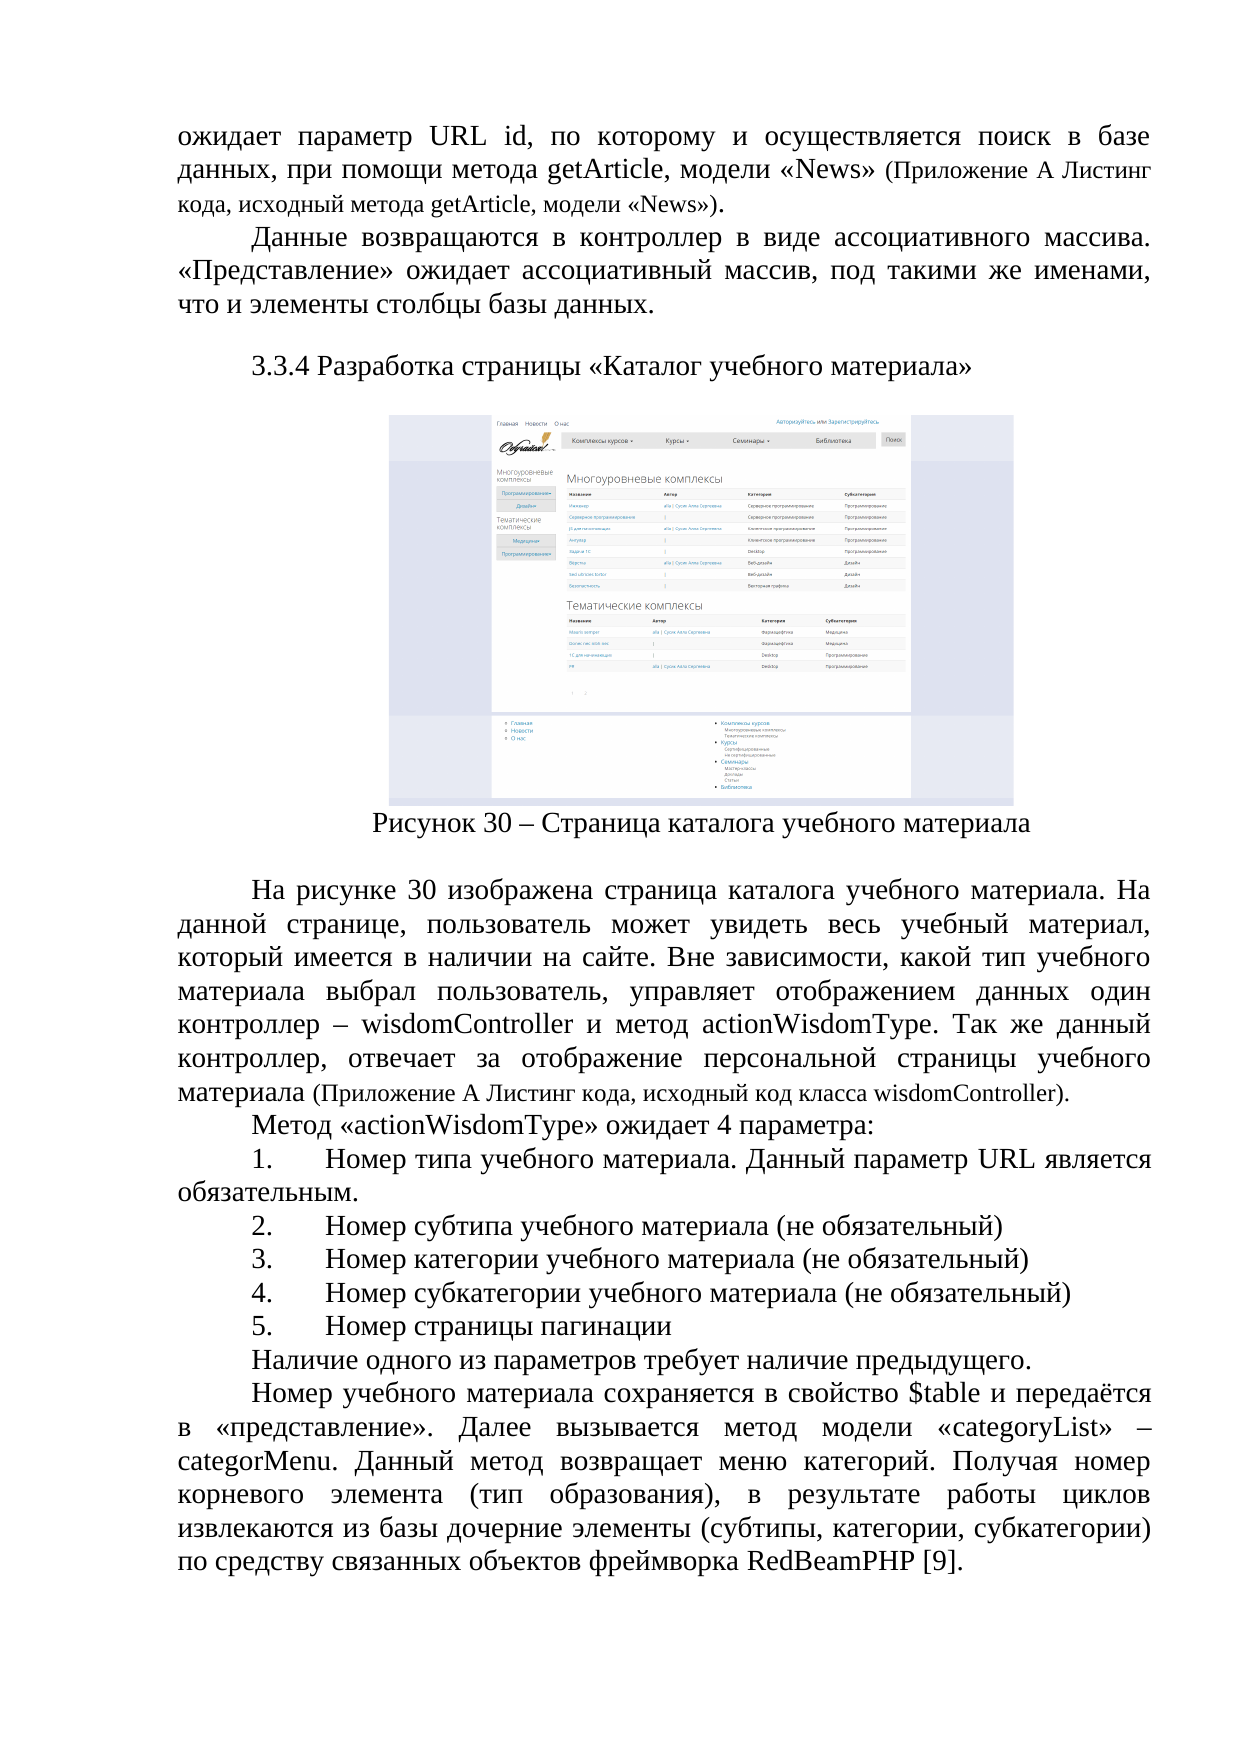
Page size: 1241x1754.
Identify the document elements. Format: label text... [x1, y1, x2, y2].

list Номер страницы пагинации [177, 1308, 1152, 1342]
text Рисунок 30 – Страница каталога учебного материала [177, 805, 1152, 839]
text Номер учебного материала сохраняется в свойство $table и передаётся в «представление». Далее вызывается метод модели «categoryList» – categorMenu. Данный метод возвращает меню категорий. Получая номер корневого элемента (тип образования), в результате работы циклов извлекаются из базы дочерние элементы (субтипы, категории, субкатегории) по средству связанных объектов фреймворка RedBeamPHP [9]. [177, 1376, 1152, 1577]
list Номер субтипа учебного материала (не обязательный) [177, 1208, 1152, 1241]
text Данные возвращаются в контроллер в виде ассоциативного массива. «Представление» ожидает ассоциативный массив, под такими же именами, что и элементы столбцы базы данных. [177, 219, 1152, 319]
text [177, 118, 1152, 219]
picture [388, 415, 1014, 806]
list Номер категории учебного материала (не обязательный) [177, 1241, 1152, 1275]
text На рисунке 30 изображена страница каталога учебного материала. На данной странице, пользователь может увидеть весь учебный материал, который имеется в наличии на сайте. Вне зависимости, какой тип учебного материала выбрал пользователь, управляет отображением данных один контроллер – wisdomController и метод actionWisdomType. Так же данный контроллер, отвечает за отображение персональной страницы учебного материала (Приложение А Листинг кода, исходный код класса wisdomController). [177, 872, 1152, 1107]
list Номер типа учебного материала. Данный параметр URL является обязательным. [177, 1141, 1152, 1208]
text Метод «actionWisdomType» ожидает 4 параметра: [177, 1107, 1152, 1141]
text Наличие одного из параметров требует наличие предыдущего. [177, 1342, 1152, 1376]
text 3.3.4 Разработка страницы «Каталог учебного материала» [177, 348, 1152, 381]
list Номер субкатегории учебного материала (не обязательный) [177, 1275, 1152, 1308]
